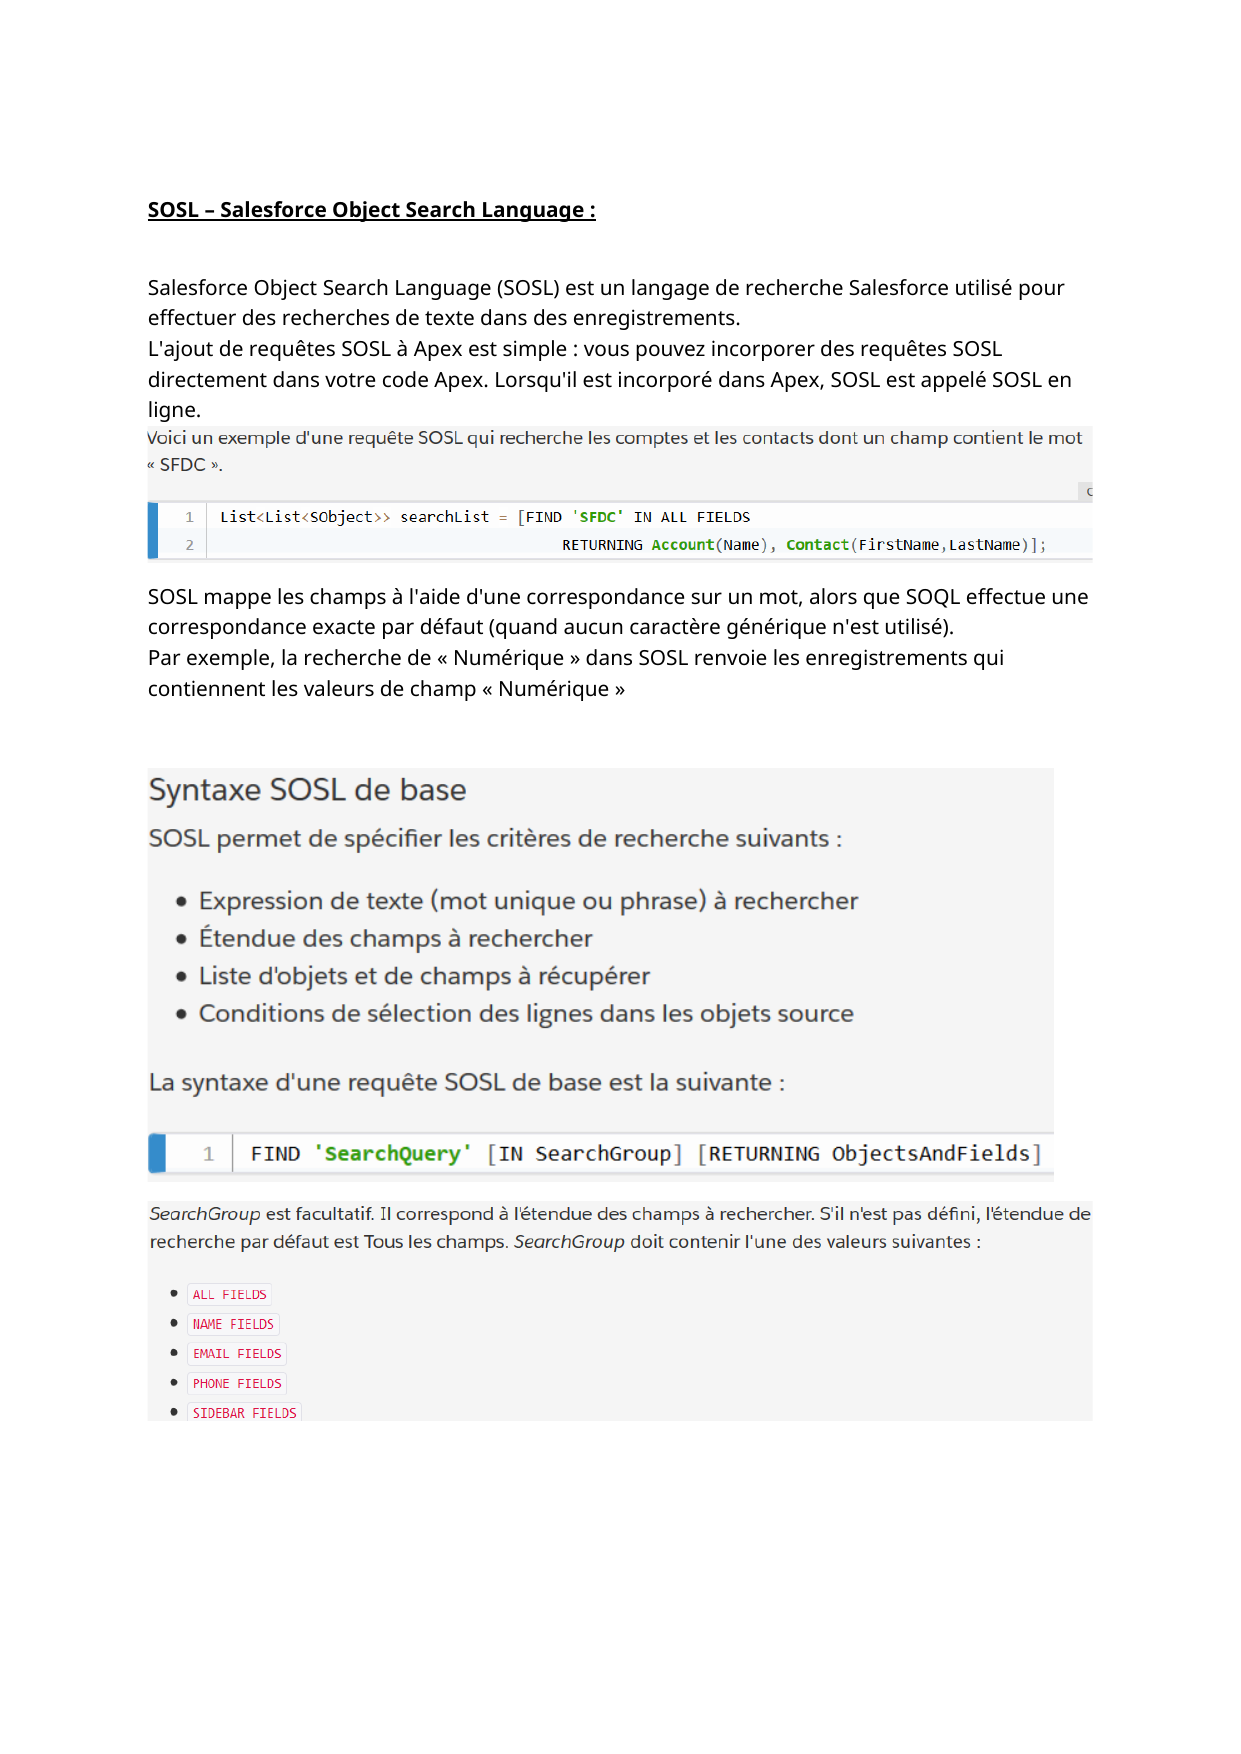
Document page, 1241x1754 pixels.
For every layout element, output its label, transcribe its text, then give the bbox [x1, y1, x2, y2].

text SOSL mappe les champs à l'aide d'une correspondance sur un mot, alors que SOQL effectue une correspondance exacte par défaut (quand aucun caractère générique n'est utilisé). Par exemple, la recherche de « Numérique » dans SOSL renvoie les enregistrements qui contiennent les valeurs de champ « Numérique » [148, 582, 1093, 702]
picture [147, 768, 1054, 1182]
picture [147, 426, 1093, 563]
picture [147, 1201, 1093, 1421]
text Salesforce Object Search Language (SOSL) est un langage de recherche Salesforce utilisé pour effectuer des recherches de texte dans des enregistrements. L'ajout de requêtes SOSL à Apex est simple : vous pouvez incorporer des requêtes SOSL directement dans votre code Apex. Lorsqu'il est incorporé dans Apex, SOSL est appelé SOSL en ligne. [148, 242, 1093, 426]
text SOSL – Salesforce Object Search Language : [148, 195, 1093, 223]
